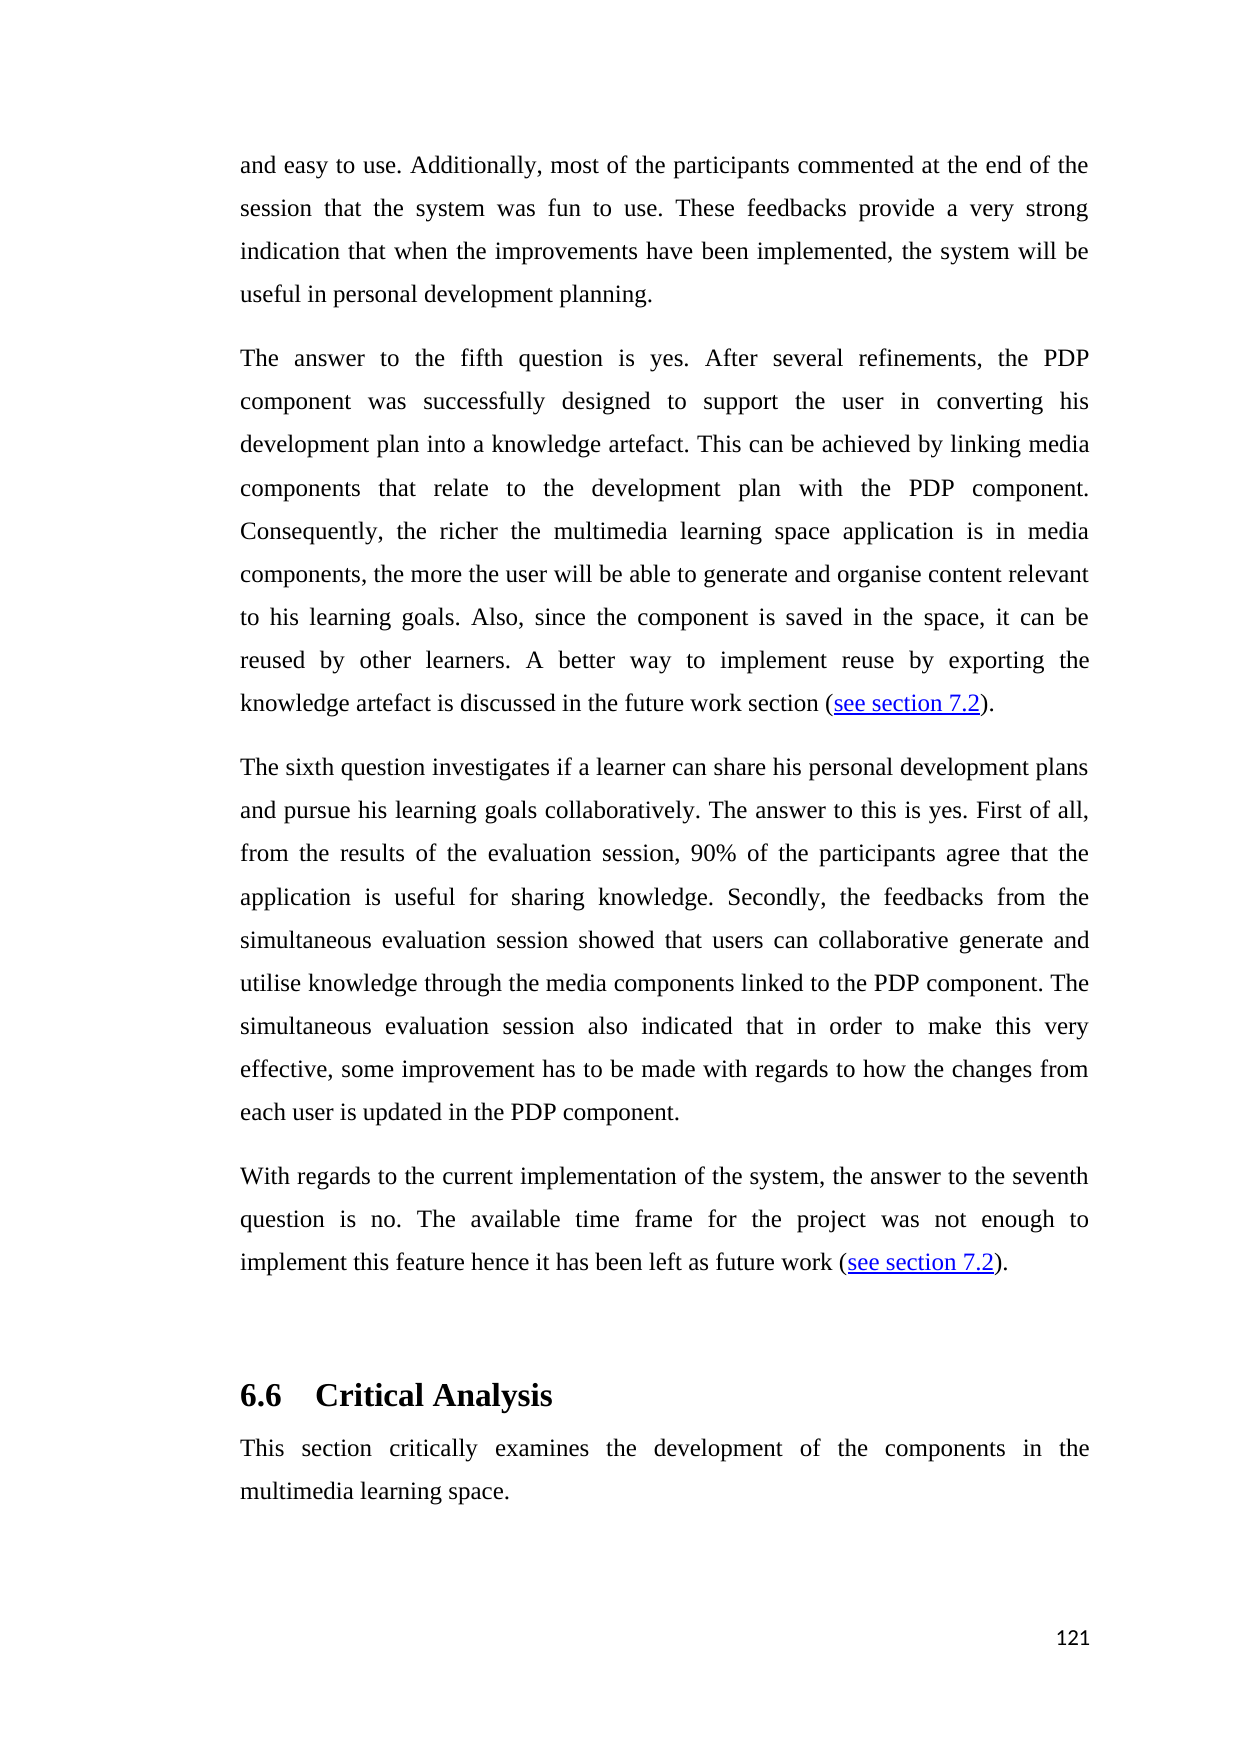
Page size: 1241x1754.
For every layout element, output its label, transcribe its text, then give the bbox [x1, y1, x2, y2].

text The answer to the fifth question is yes. After several refinements, the PDP component was successfully designed to support the user in converting his development plan into a knowledge artefact. This can be achieved by linking media components that relate to the development plan with the PDP component. Consequently, the richer the multimedia learning space application is in media components, the more the user will be able to generate and organise content relevant to his learning goals. Also, since the component is saved in the space, it can be reused by other learners. A better way to implement reuse by exporting the knowledge artefact is discussed in the future work section (see section 7.2). [240, 343, 1090, 717]
text This section critically examines the development of the components in the multimedia learning space. [240, 1433, 1090, 1505]
text The sixth question investigates if a learner can share his personal development plans and pursue his learning goals collaboratively. The answer to this is yes. First of all, from the results of the evaluation session, 90% of the participants agree that the application is useful for sharing knowledge. Secondly, the feedbacks from the simultaneous evaluation session showed that users can collaborative generate and utilise knowledge through the media components linked to the PDP component. The simultaneous evaluation session also indicated that in order to make this very effective, some improvement has to be made with regards to how the changes from each user is updated in the PDP component. [240, 752, 1090, 1126]
subtitle 6.6 Critical Analysis [240, 1375, 1090, 1414]
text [240, 150, 1090, 308]
text With regards to the current implementation of the system, the answer to the seventh question is no. The available time frame for the project was not enough to implement this feature hence it has been left as future work (see section 7.2). [240, 1161, 1090, 1276]
